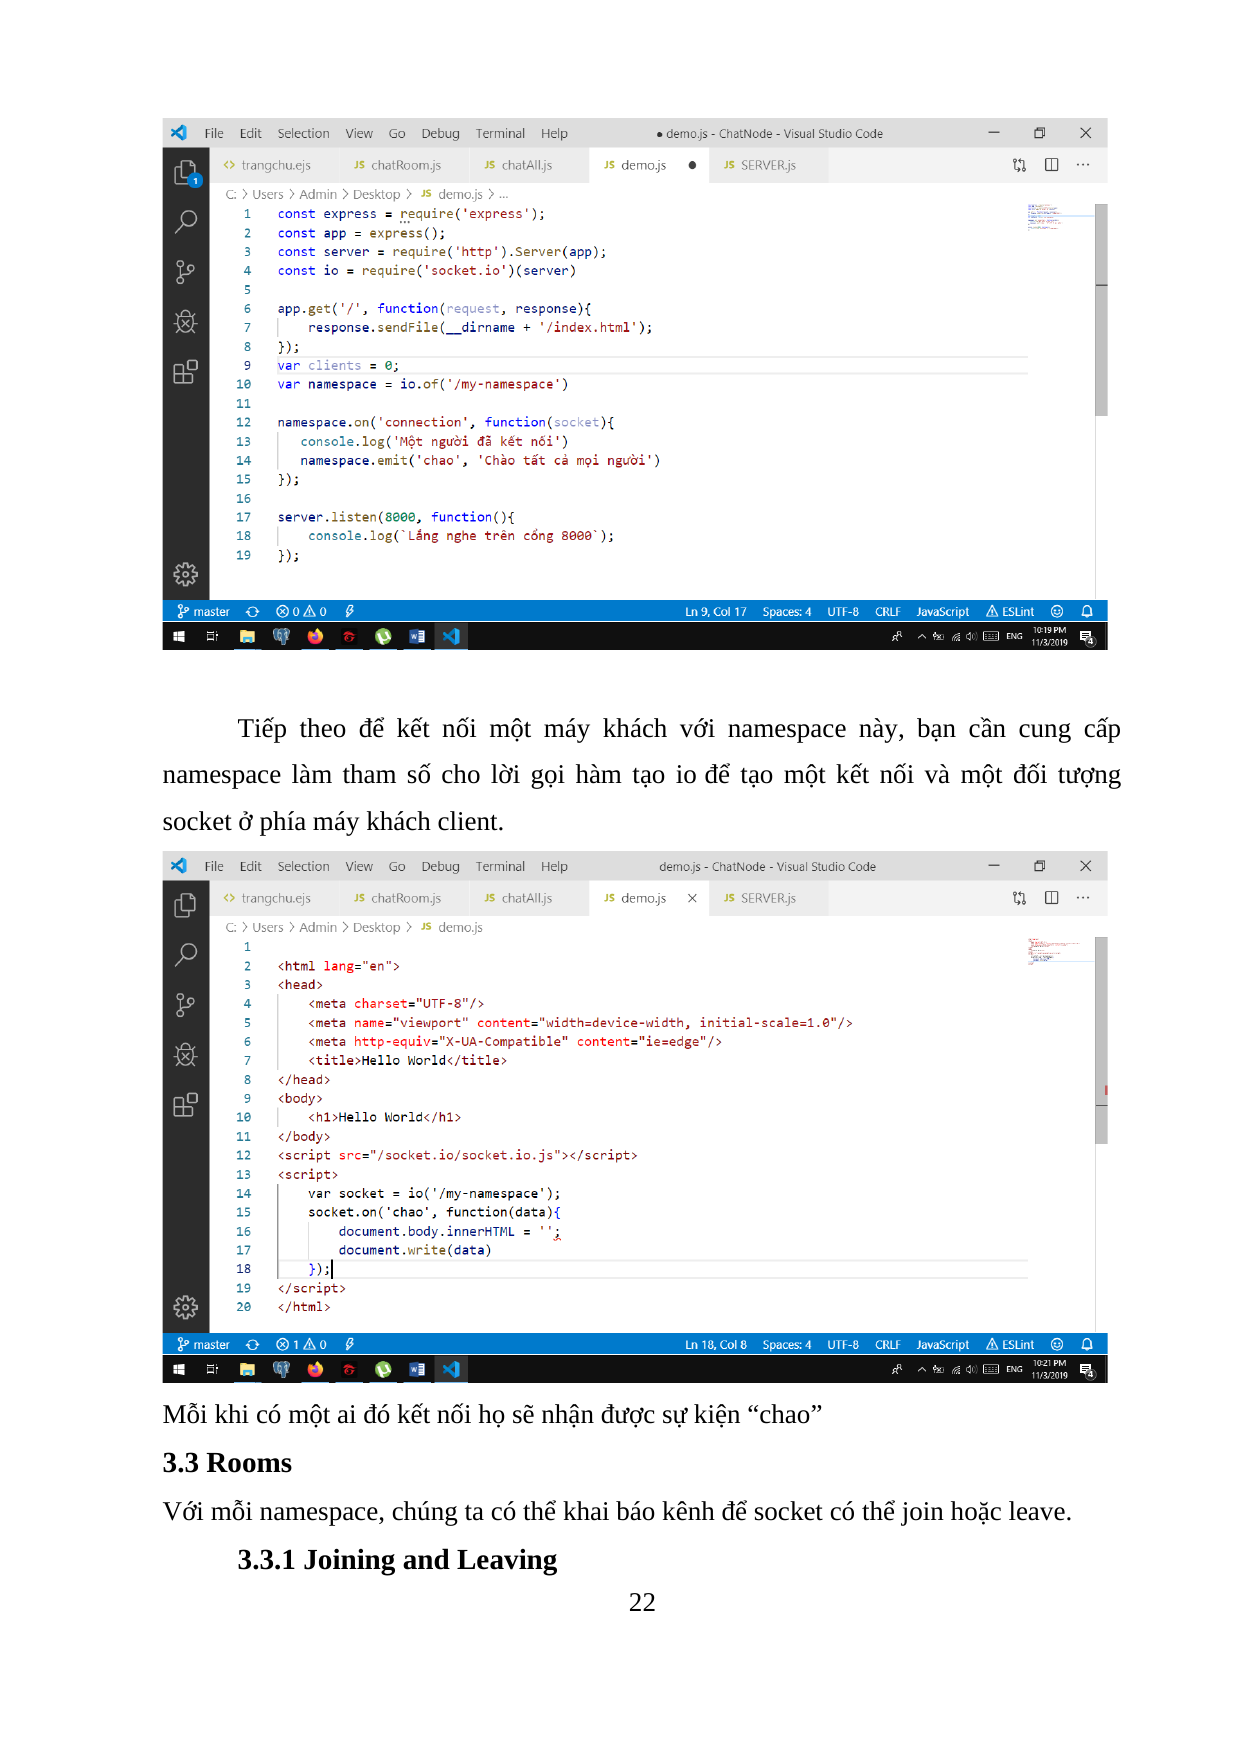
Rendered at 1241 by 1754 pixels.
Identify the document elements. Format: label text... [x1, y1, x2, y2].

picture [162, 118, 1108, 650]
picture [162, 851, 1108, 1383]
text 3.3.1 Joining and Leaving [162, 1542, 1122, 1576]
text 3.3 Rooms [162, 1445, 1122, 1479]
text Tiếp theo để kết nối một máy khách với namespace này, bạn cần cung cấp namespace làm tham số cho lời gọi hàm tạo io để tạo một kết nối và một đối tượng socket ở phía máy khách client. [162, 712, 1122, 836]
text Mỗi khi có một ai đó kết nối họ sẽ nhận được sự kiện “chao” [162, 1398, 1122, 1430]
text Với mỗi namespace, chúng ta có thể khai báo kênh để socket có thể join hoặc leave. [162, 1496, 1122, 1527]
